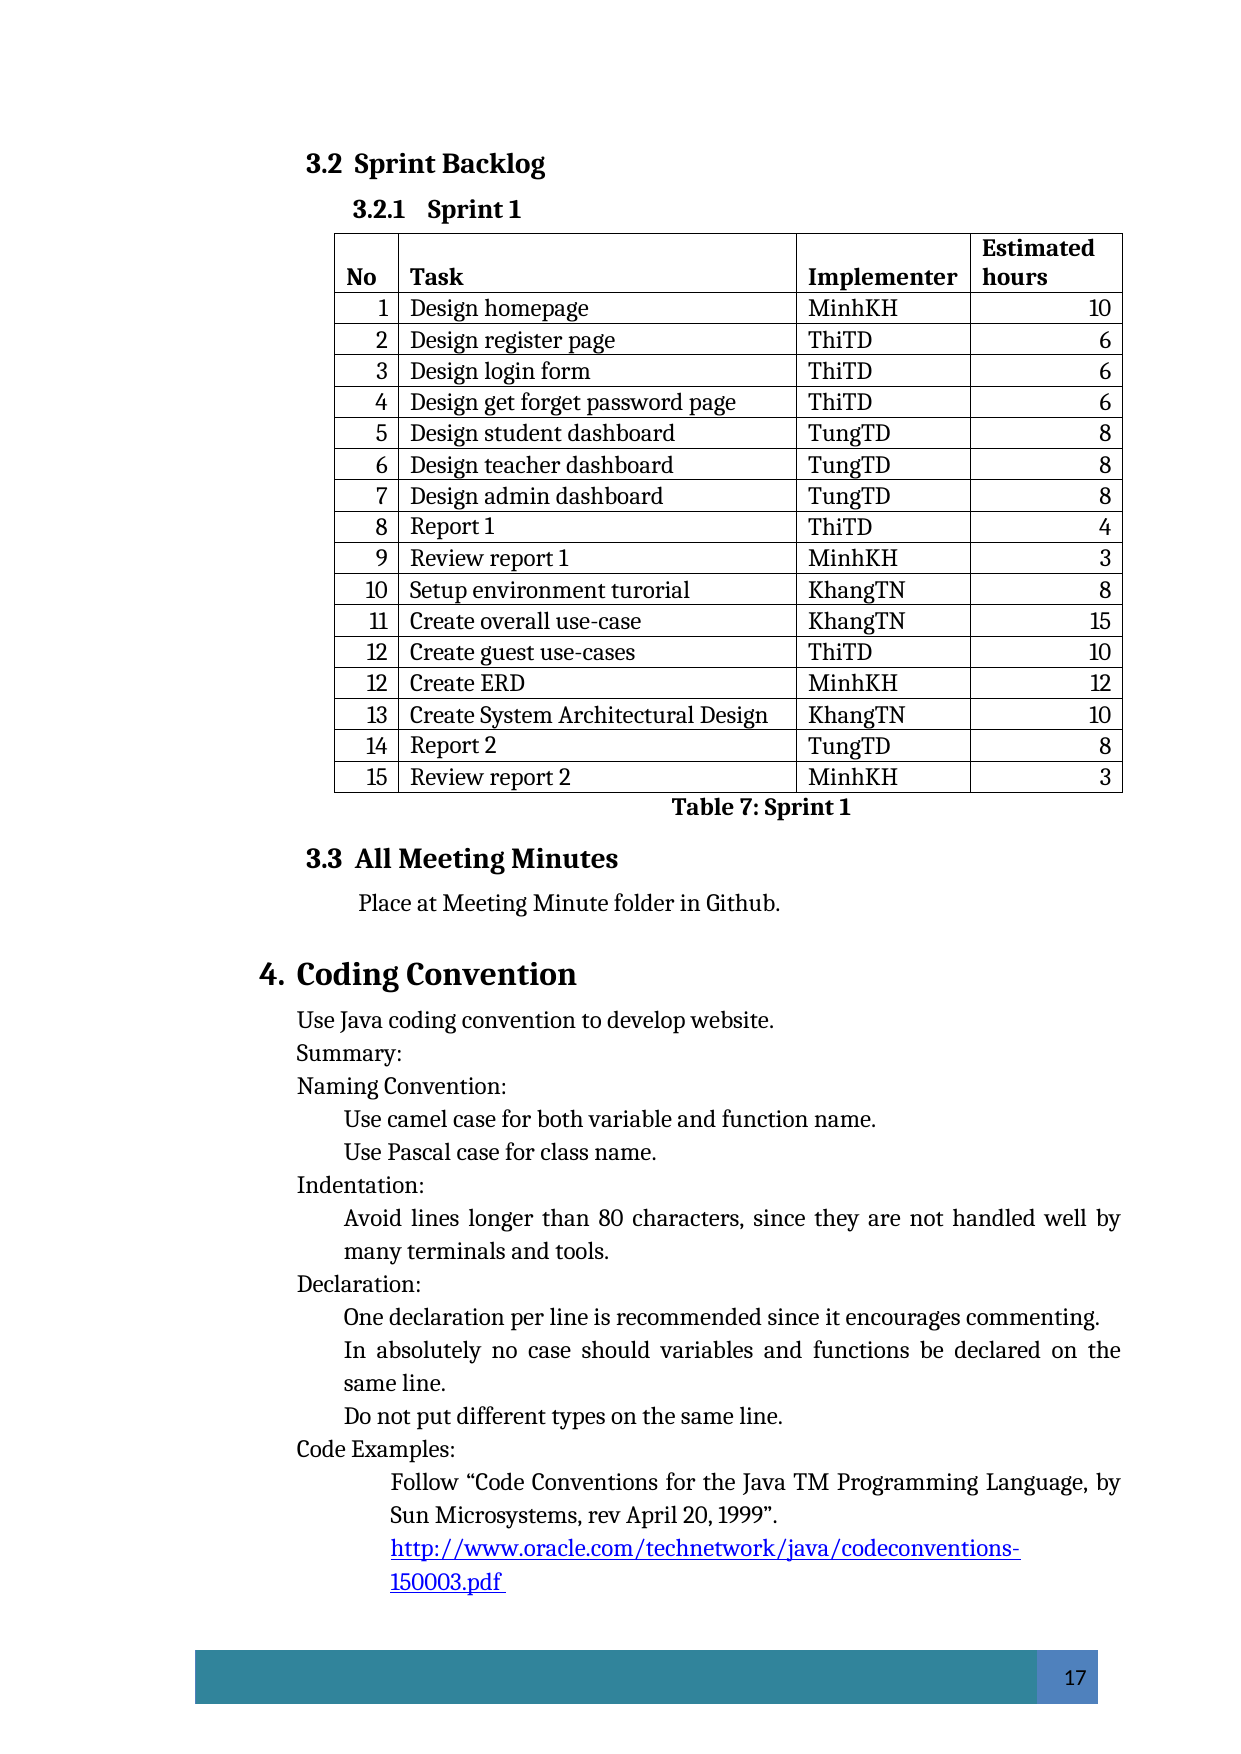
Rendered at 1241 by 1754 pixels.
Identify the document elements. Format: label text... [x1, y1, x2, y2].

table_cell KhangTN [797, 605, 970, 636]
text Avoid lines longer than 80 characters, since they are not handled well by many terminals and tools. [343, 1204, 1122, 1266]
table_header Task [399, 234, 796, 292]
table_cell 7 [335, 480, 398, 511]
table_cell 10 [971, 293, 1122, 323]
text Summary: [297, 1039, 1122, 1068]
text One declaration per line is recommended since it encourages commenting. [343, 1303, 1122, 1332]
text Do not put different types on the same line. [343, 1402, 1122, 1431]
table_header Estimated hours [971, 234, 1122, 292]
table_cell 4 [335, 387, 398, 417]
table_cell Design login form [399, 355, 796, 386]
table_cell 5 [335, 418, 398, 448]
table_cell MinhKH [797, 543, 970, 573]
table_cell Design admin dashboard [399, 480, 796, 511]
table_cell TungTD [797, 449, 970, 479]
table_cell 12 [971, 668, 1122, 698]
table_cell 4 [971, 512, 1122, 542]
table_cell 9 [335, 543, 398, 573]
text Declaration: [297, 1270, 1122, 1299]
table_cell ThiTD [797, 355, 970, 386]
table_cell 8 [971, 418, 1122, 448]
table_cell 10 [971, 637, 1122, 667]
table_cell ThiTD [797, 637, 970, 667]
text Use Pascal case for class name. [343, 1138, 1122, 1167]
table_cell 6 [971, 355, 1122, 386]
table_cell 14 [335, 730, 398, 761]
subtitle Coding Convention [259, 955, 1122, 993]
table_cell Create guest use-cases [399, 637, 796, 667]
table_cell 2 [335, 324, 398, 354]
table_cell ThiTD [797, 387, 970, 417]
table_cell Report 1 [399, 512, 796, 542]
table_cell Design teacher dashboard [399, 449, 796, 479]
table_cell Create overall use-case [399, 605, 796, 636]
table_cell Design student dashboard [399, 418, 796, 448]
table_cell Setup environment turorial [399, 574, 796, 604]
table_cell 1 [335, 293, 398, 323]
text http://www.oracle.com/technetwork/java/codeconventions-150003.pdf [390, 1534, 1122, 1596]
text Table 7: Sprint 1 [597, 793, 1122, 822]
table_cell Review report 2 [399, 762, 796, 792]
table_cell KhangTN [797, 699, 970, 729]
table_cell 10 [335, 574, 398, 604]
text Code Examples: [297, 1435, 1122, 1464]
table_cell 8 [335, 512, 398, 542]
table_cell 15 [335, 762, 398, 792]
table_cell KhangTN [797, 574, 970, 604]
subtitle Sprint 1 [353, 194, 1122, 225]
table_cell Design register page [399, 324, 796, 354]
subtitle All Meeting Minutes [306, 842, 1122, 876]
table_cell 3 [971, 543, 1122, 573]
table_cell 3 [335, 355, 398, 386]
text Naming Convention: [297, 1072, 1122, 1101]
text In absolutely no case should variables and functions be declared on the same line. [343, 1336, 1122, 1398]
table_cell Create System Architectural Design [399, 699, 796, 729]
text Use Java coding convention to develop website. [297, 1006, 1122, 1035]
table_cell Design get forget password page [399, 387, 796, 417]
table_cell TungTD [797, 418, 970, 448]
table_cell ThiTD [797, 324, 970, 354]
table_cell ThiTD [797, 512, 970, 542]
table_header Implementer [797, 234, 970, 292]
table_cell Create ERD [399, 668, 796, 698]
table_cell 6 [971, 324, 1122, 354]
table_cell 10 [971, 699, 1122, 729]
table_cell TungTD [797, 480, 970, 511]
text Follow “Code Conventions for the Java TM Programming Language, by Sun Microsystems, rev April 20, 1999”. [390, 1468, 1122, 1530]
table_cell Design homepage [399, 293, 796, 323]
table_cell MinhKH [797, 668, 970, 698]
table_cell 3 [971, 762, 1122, 792]
text Use camel case for both variable and function name. [343, 1105, 1122, 1134]
table_header No [335, 234, 398, 292]
table_cell MinhKH [797, 293, 970, 323]
table_cell 15 [971, 605, 1122, 636]
table_cell 8 [971, 449, 1122, 479]
table_cell 6 [335, 449, 398, 479]
table_cell 11 [335, 605, 398, 636]
table_cell 12 [335, 637, 398, 667]
text Place at Meeting Minute folder in Github. [353, 888, 1122, 917]
table_cell 8 [971, 574, 1122, 604]
table_cell Review report 1 [399, 543, 796, 573]
table_cell TungTD [797, 730, 970, 761]
table_cell 8 [971, 730, 1122, 761]
table_cell 6 [971, 387, 1122, 417]
table_cell Report 2 [399, 730, 796, 761]
table_cell 13 [335, 699, 398, 729]
table_cell 12 [335, 668, 398, 698]
subtitle Sprint Backlog [306, 148, 1122, 181]
table_cell MinhKH [797, 762, 970, 792]
text Indentation: [297, 1171, 1122, 1200]
table_cell 8 [971, 480, 1122, 511]
